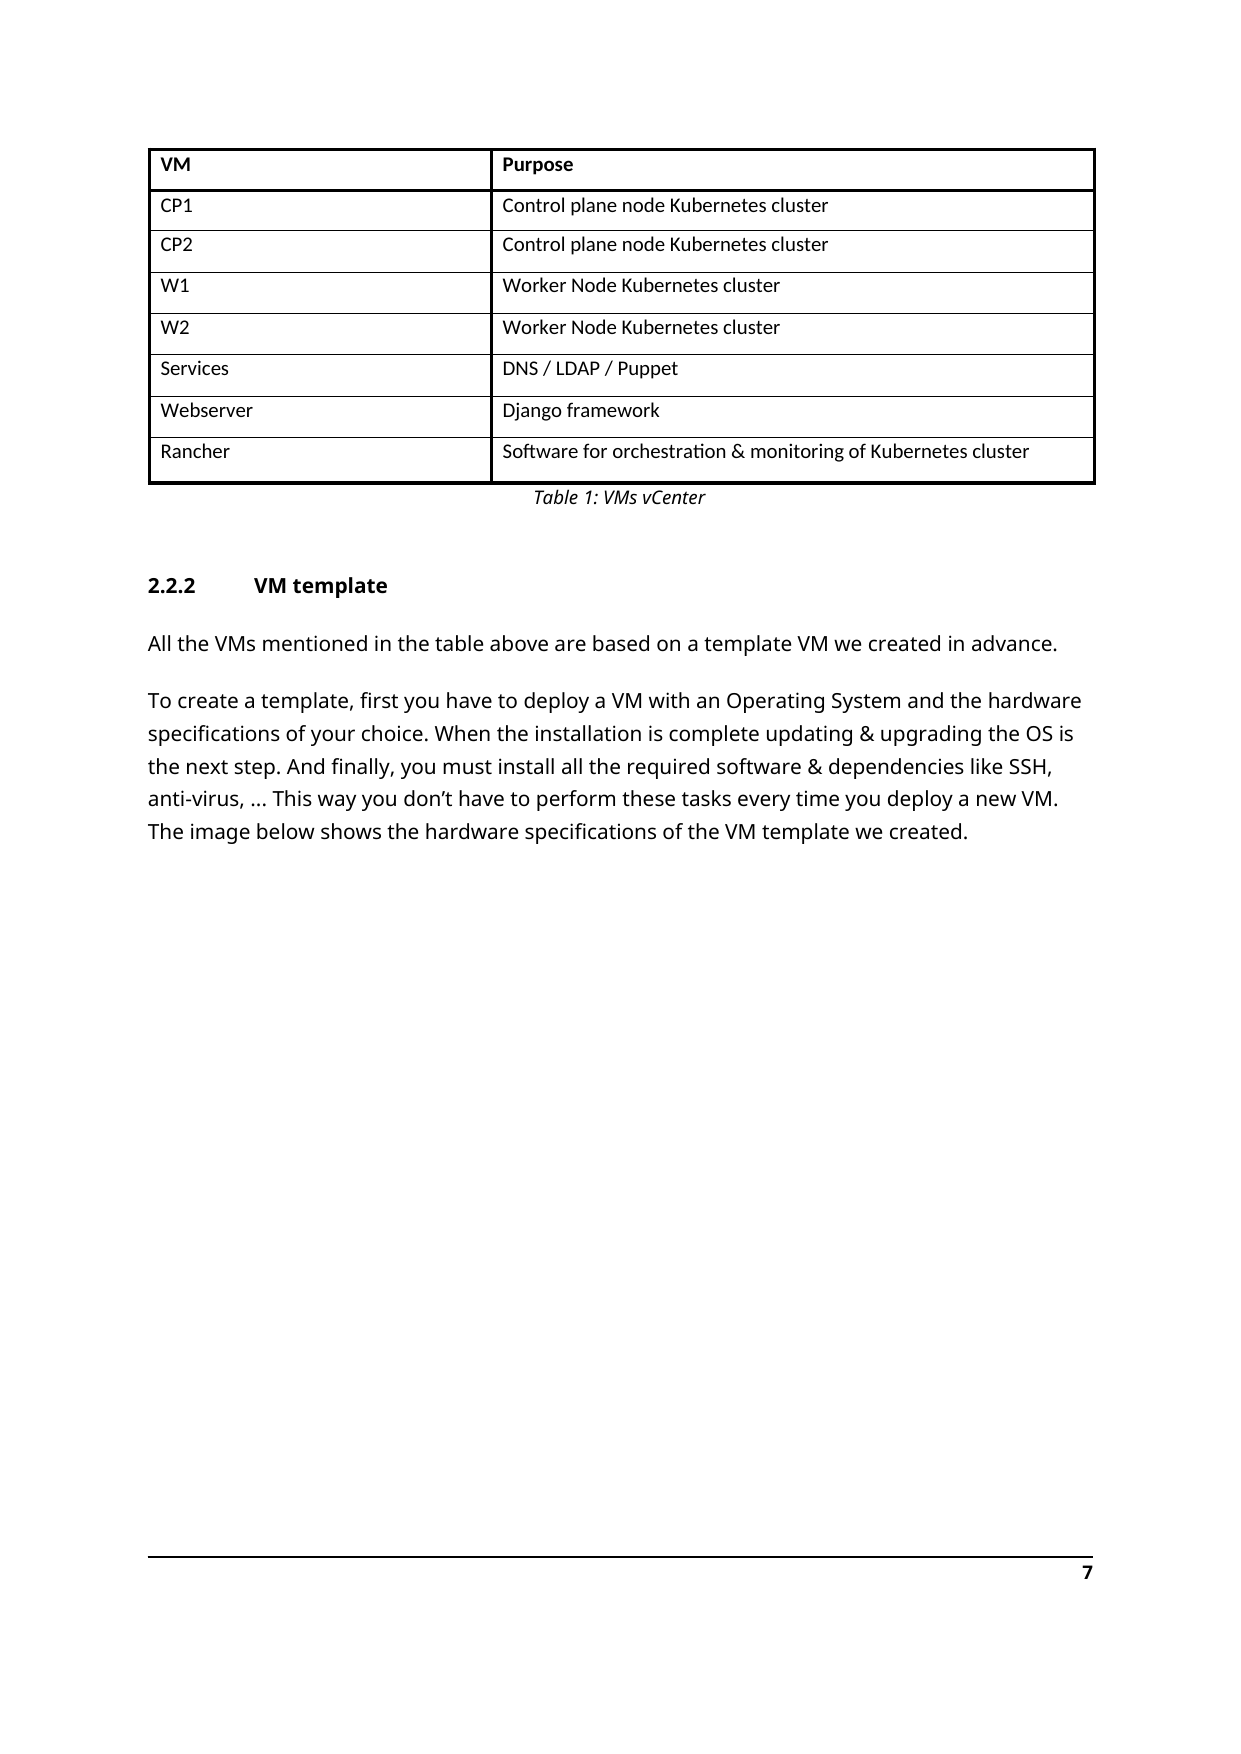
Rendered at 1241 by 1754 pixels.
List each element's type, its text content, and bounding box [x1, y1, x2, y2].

table_cell Control plane node Kubernetes cluster [493, 192, 1093, 230]
text Table 1: VMs vCenter [148, 485, 1093, 510]
table_cell W1 [151, 273, 490, 313]
table_cell Services [151, 355, 490, 396]
table_header Purpose [493, 151, 1093, 189]
table_cell Webserver [151, 397, 490, 437]
table_cell Django framework [493, 397, 1093, 437]
table_header VM [151, 151, 490, 189]
table_cell Worker Node Kubernetes cluster [493, 314, 1093, 354]
text To create a template, first you have to deploy a VM with an Operating System and the hardware specifications of your choice. When the installation is complete updating & upgrading the OS is the next step. And finally, you must install all the required software & dependencies like SSH, anti-virus, ... This way you don’t have to perform these tasks every time you deploy a new VM. The image below shows the hardware specifications of the VM template we created. [148, 687, 1093, 846]
table_cell Control plane node Kubernetes cluster [493, 231, 1093, 272]
subtitle VM template [148, 571, 1093, 600]
table_cell Software for orchestration & monitoring of Kubernetes cluster [493, 438, 1093, 481]
table_cell CP1 [151, 192, 490, 230]
table_cell W2 [151, 314, 490, 354]
text All the VMs mentioned in the table above are based on a template VM we created in advance. [148, 629, 1093, 657]
table_cell DNS / LDAP / Puppet [493, 355, 1093, 396]
table_cell CP2 [151, 231, 490, 272]
table_cell Rancher [151, 438, 490, 481]
table_cell Worker Node Kubernetes cluster [493, 273, 1093, 313]
